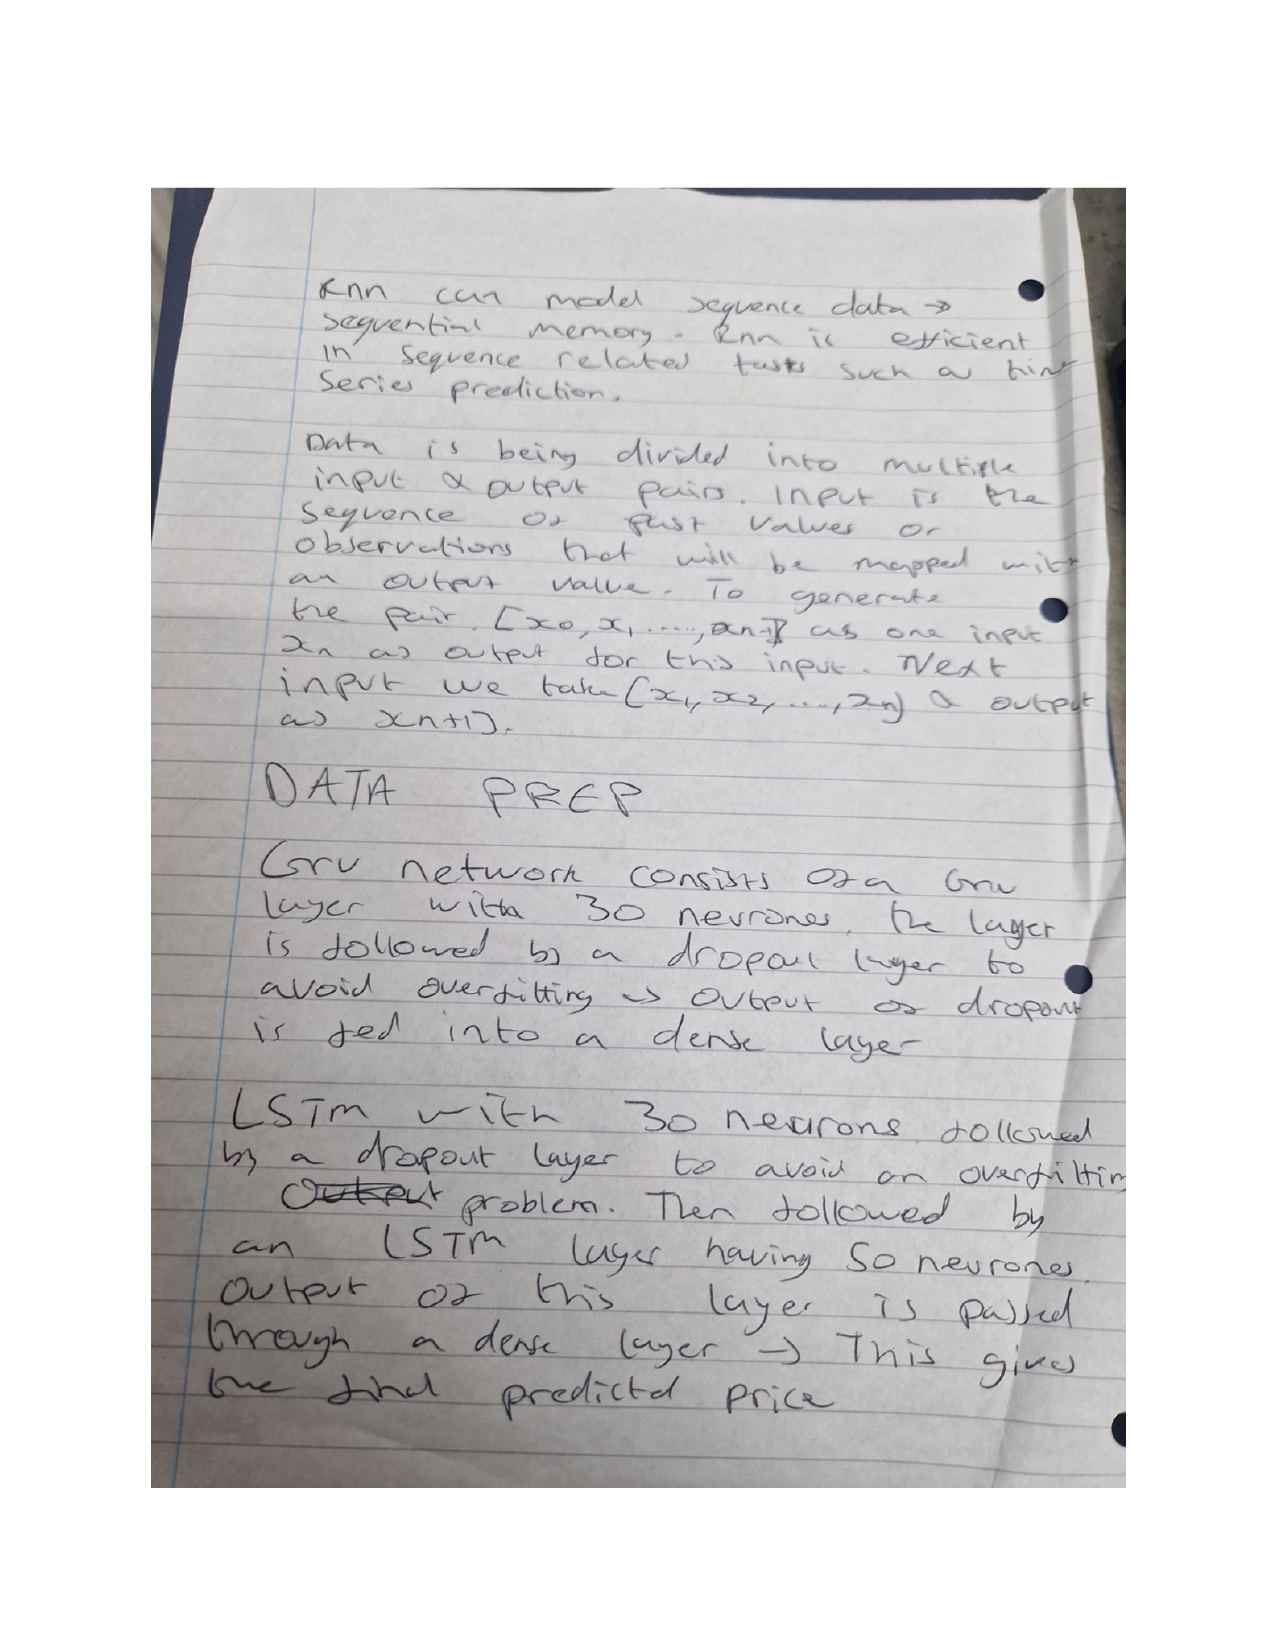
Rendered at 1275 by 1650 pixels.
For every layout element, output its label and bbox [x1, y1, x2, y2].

picture [152, 189, 1126, 1486]
